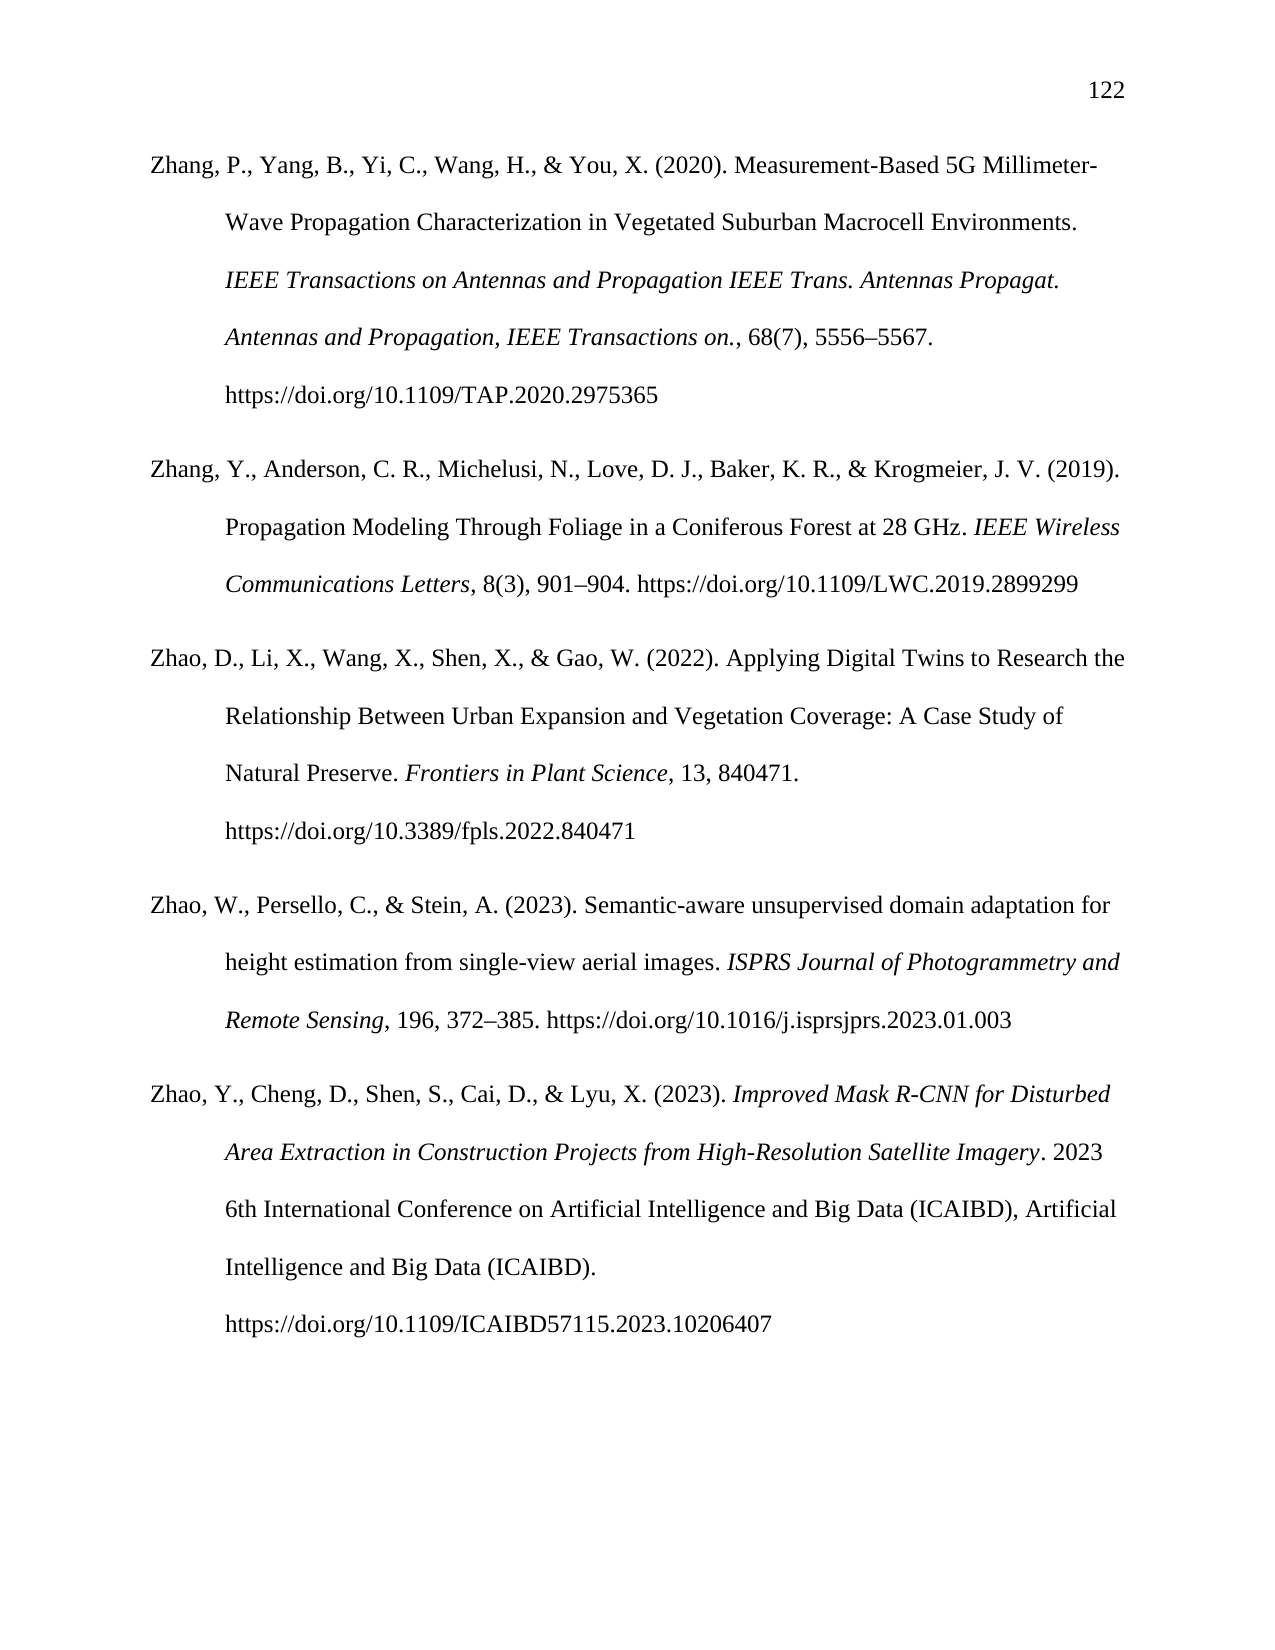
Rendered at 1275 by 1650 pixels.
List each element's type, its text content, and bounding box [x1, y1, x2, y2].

text Zhao, W., Persello, C., & Stein, A. (2023). Semantic-aware unsupervised domain adaptation for height estimation from single-view aerial images. ISPRS Journal of Photogrammetry and Remote Sensing, 196, 372–385. https://doi.org/10.1016/j.isprsjprs.2023.01.003 [150, 890, 1125, 1034]
text Zhang, P., Yang, B., Yi, C., Wang, H., & You, X. (2020). Measurement-Based 5G Millimeter-Wave Propagation Characterization in Vegetated Suburban Macrocell Environments. IEEE Transactions on Antennas and Propagation IEEE Trans. Antennas Propagat. Antennas and Propagation, IEEE Transactions on., 68(7), 5556–5567. https://doi.org/10.1109/TAP.2020.2975365 [150, 150, 1125, 409]
text Zhang, Y., Anderson, C. R., Michelusi, N., Love, D. J., Baker, K. R., & Krogmeier, J. V. (2019). Propagation Modeling Through Foliage in a Coniferous Forest at 28 GHz. IEEE Wireless Communications Letters, 8(3), 901–904. https://doi.org/10.1109/LWC.2019.2899299 [150, 454, 1125, 598]
text Zhao, D., Li, X., Wang, X., Shen, X., & Gao, W. (2022). Applying Digital Twins to Research the Relationship Between Urban Expansion and Vegetation Coverage: A Case Study of Natural Preserve. Frontiers in Plant Science, 13, 840471. https://doi.org/10.3389/fpls.2022.840471 [150, 643, 1125, 844]
text Zhao, Y., Cheng, D., Shen, S., Cai, D., & Lyu, X. (2023). Improved Mask R-CNN for Disturbed Area Extraction in Construction Projects from High-Resolution Satellite Imagery. 2023 6th International Conference on Artificial Intelligence and Big Data (ICAIBD), Artificial Intelligence and Big Data (ICAIBD). https://doi.org/10.1109/ICAIBD57115.2023.10206407 [150, 1079, 1125, 1338]
